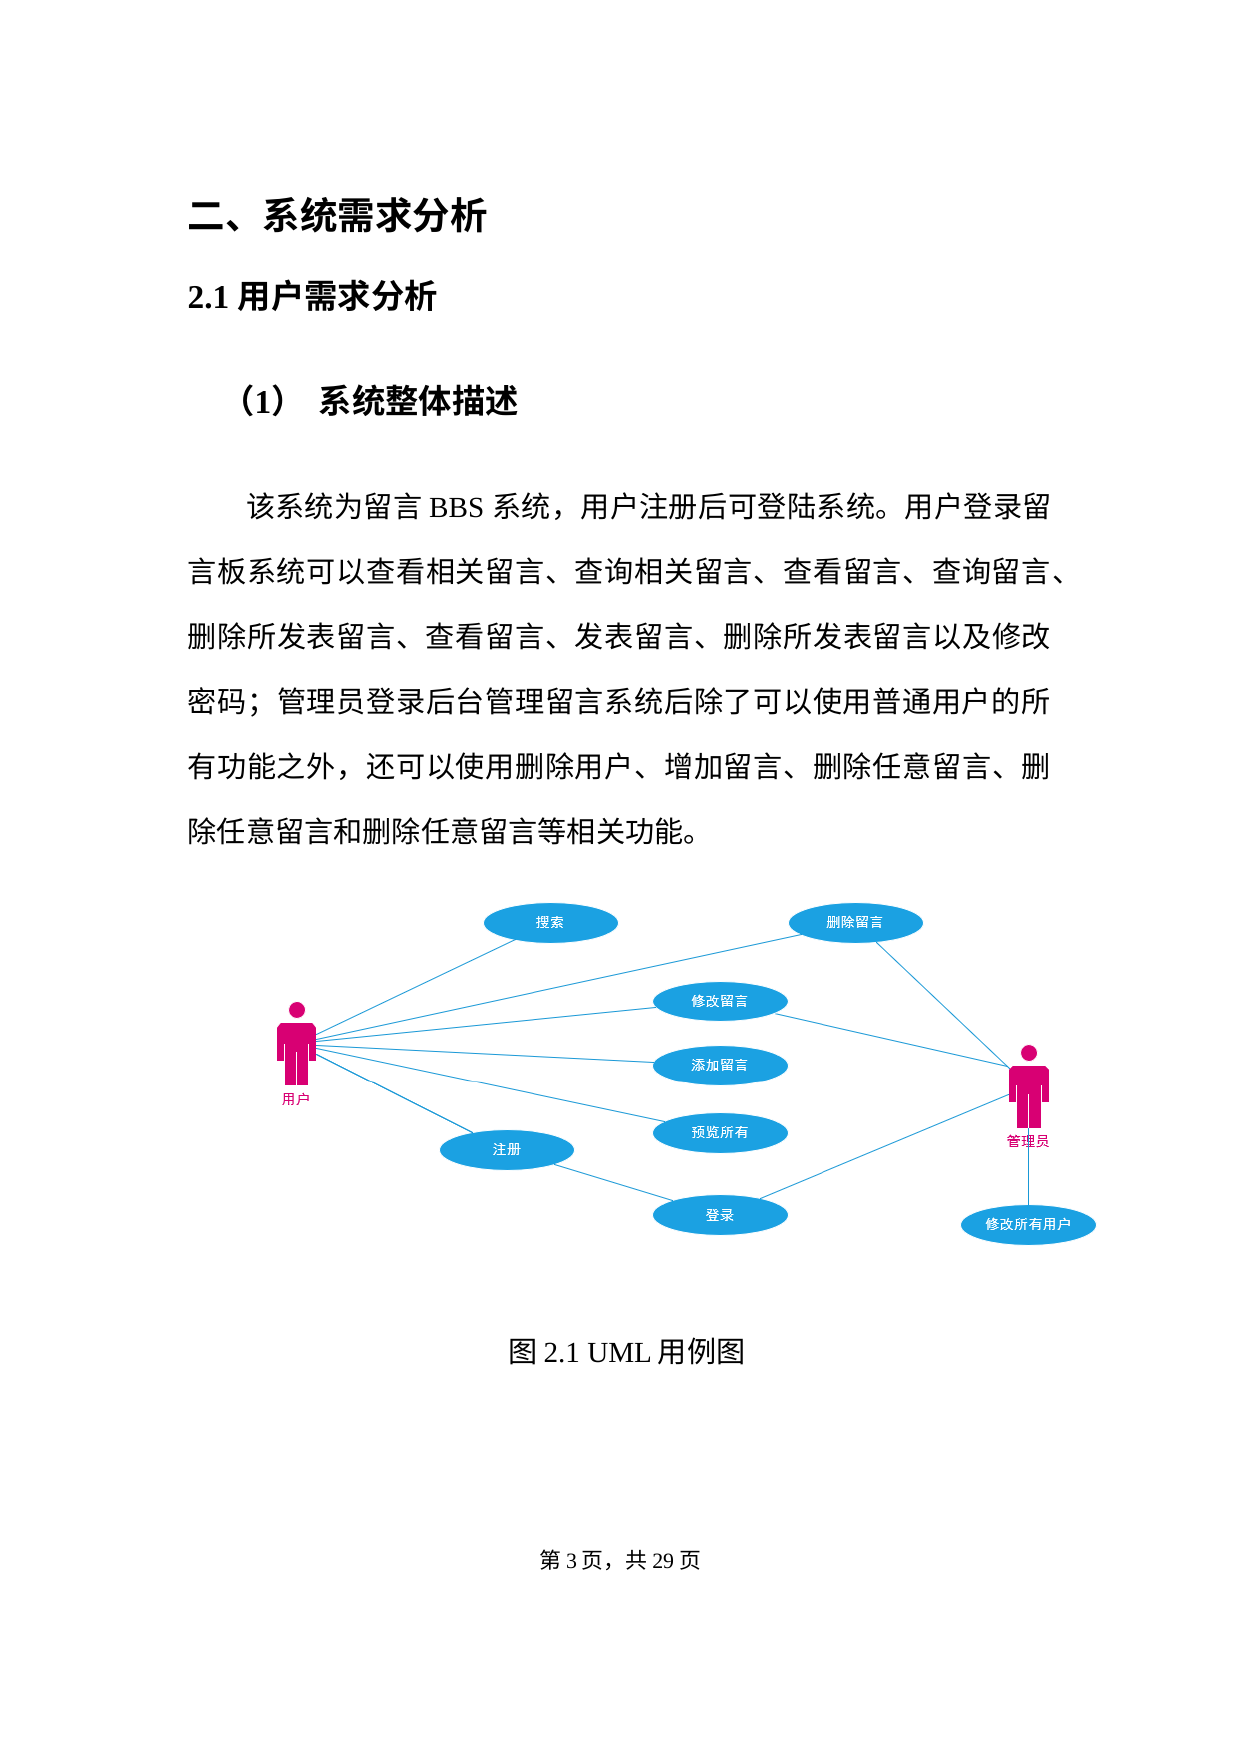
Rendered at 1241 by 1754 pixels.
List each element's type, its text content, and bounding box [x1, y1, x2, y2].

text 该系统为留言BBS 系统，用户注册后可登陆系统。用户登录留言板系统可以查看相关留言、查询相关留言、查看留言、查询留言、删除所发表留言、查看留言、发表留言、删除所发表留言以及修改密码；管理员登录后台管理留言系统后除了可以使用普通用户的所有功能之外，还可以使用删除用户、增加留言、删除任意留言、删除任意留言和删除任意留言等相关功能。 [187, 472, 1053, 862]
picture [245, 862, 1112, 1301]
text 2.1 用户需求分析 [187, 262, 1053, 327]
text 图2.1 UML用例图 [187, 1317, 1053, 1382]
text （1） 系统整体描述 [187, 367, 1053, 432]
text 二、系统需求分析 [187, 180, 1053, 245]
